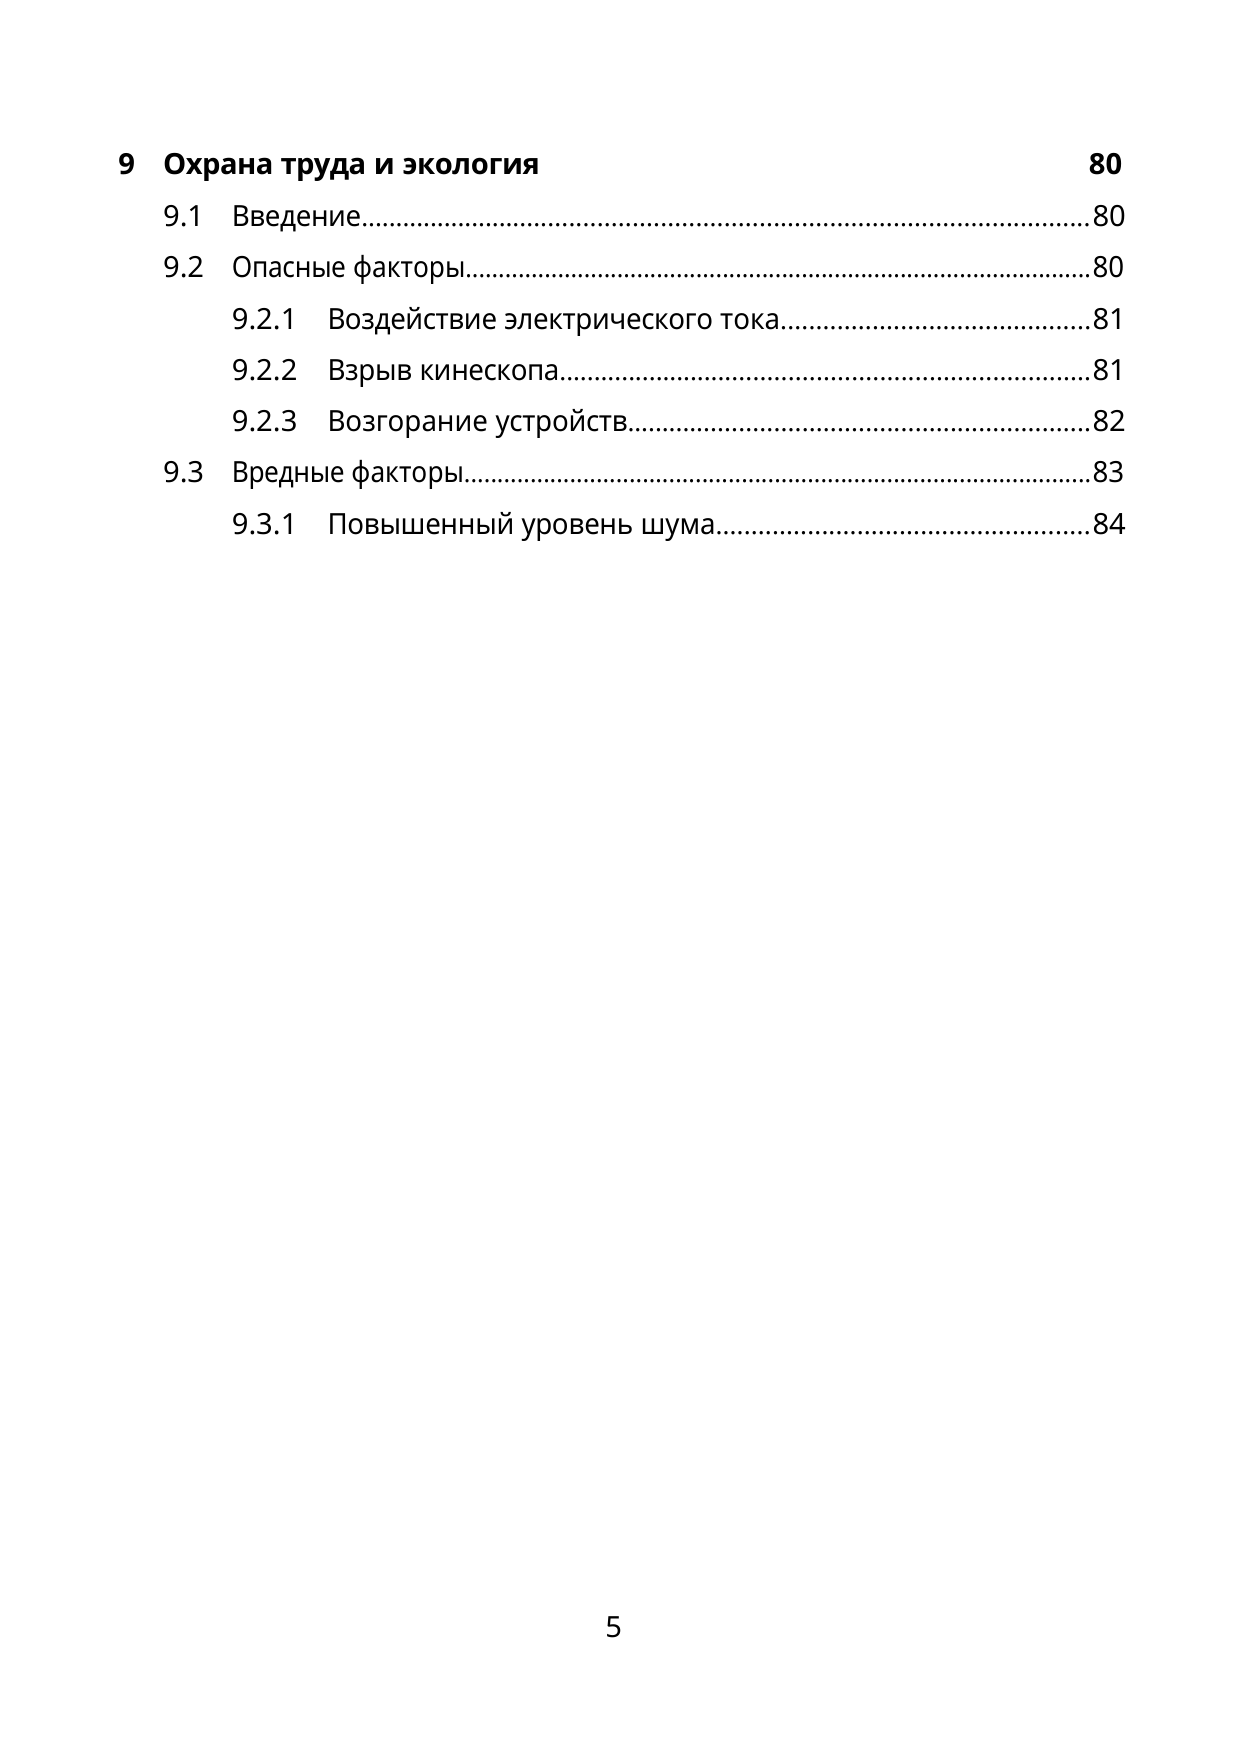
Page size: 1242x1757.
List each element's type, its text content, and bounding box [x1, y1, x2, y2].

list Введение 80 [163, 195, 1135, 235]
list Воздействие электрического тока 81 [232, 298, 1135, 338]
list Вредные факторы 83 [163, 452, 1135, 491]
subtitle Охрана труда и экология 80 [118, 143, 1135, 183]
list Опасные факторы 80 [163, 247, 1135, 286]
list Взрыв кинескопа 81 [232, 349, 1135, 389]
list Возгорание устройств 82 [232, 400, 1135, 440]
list Повышенный уровень шума 84 [232, 503, 1135, 543]
